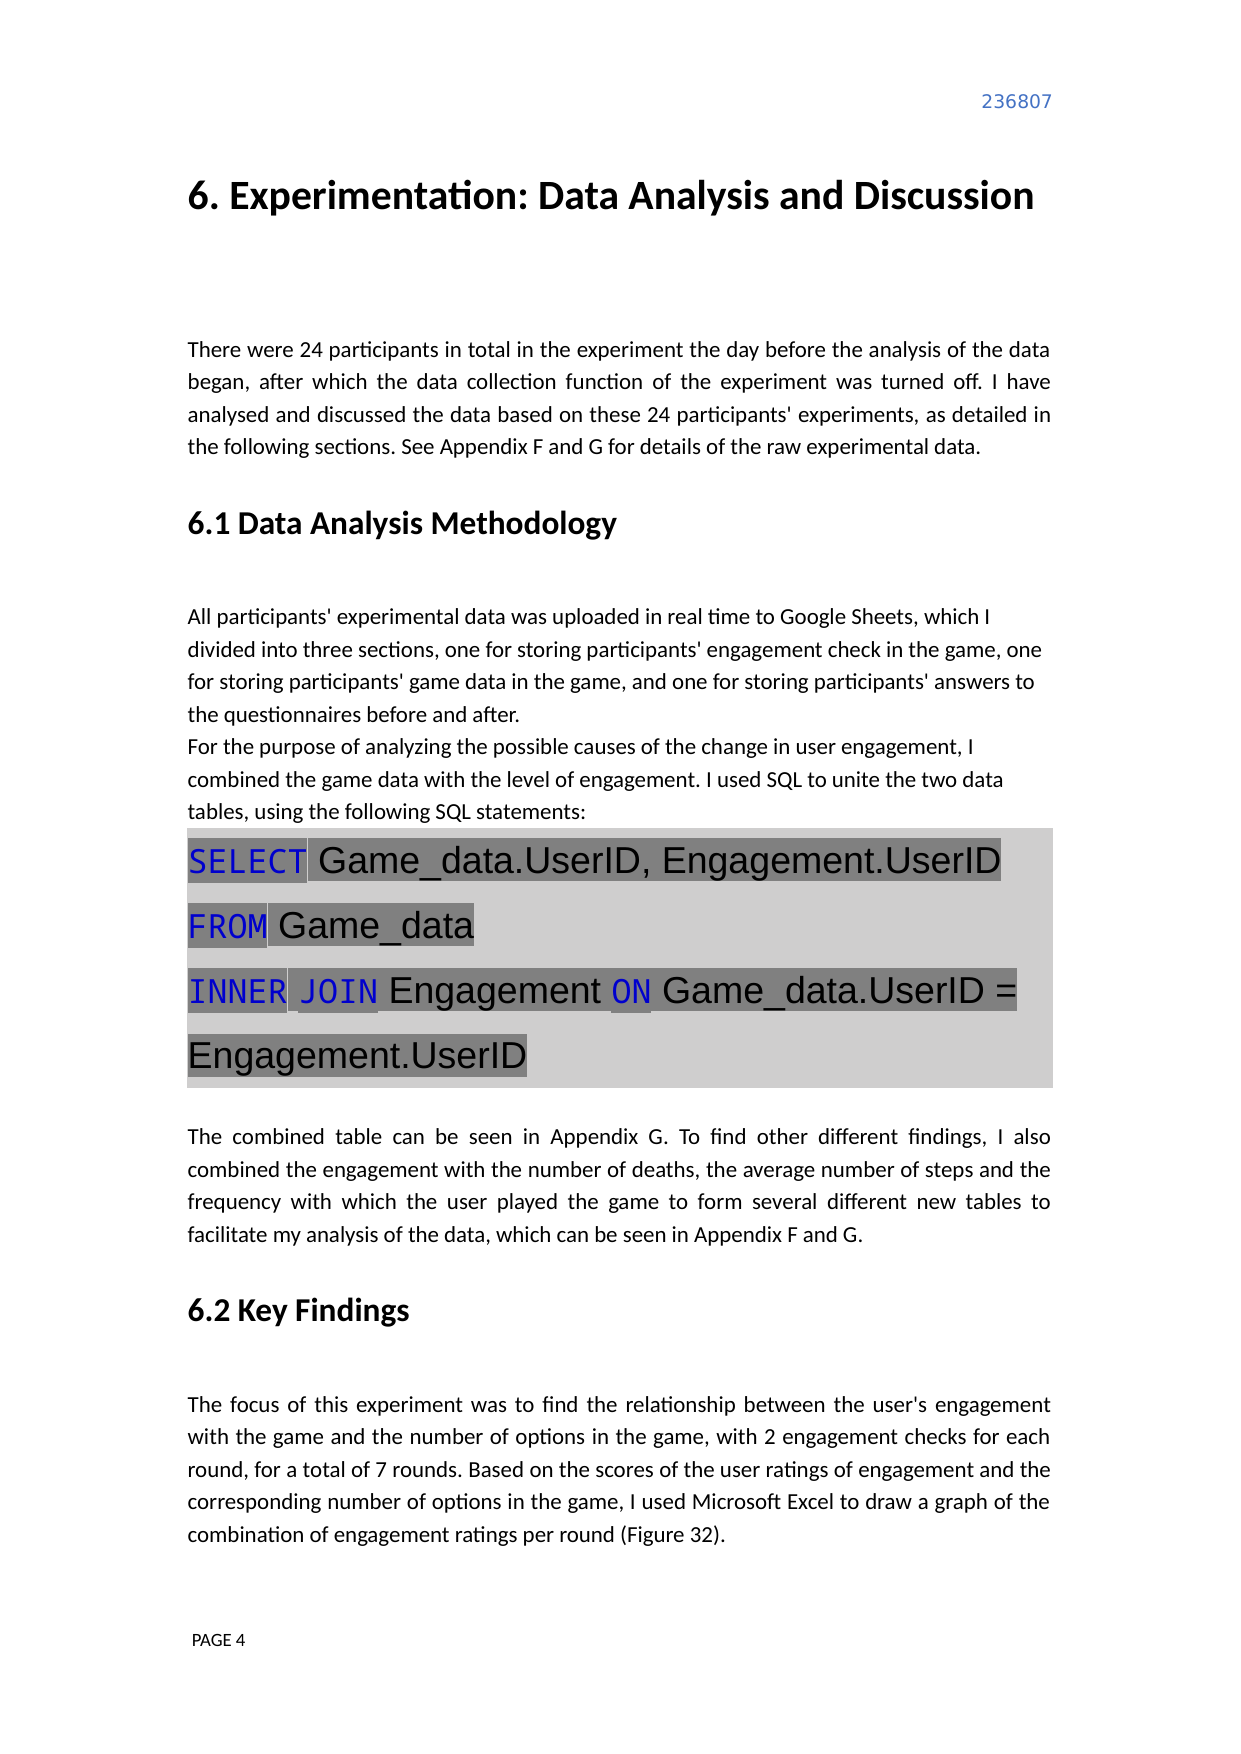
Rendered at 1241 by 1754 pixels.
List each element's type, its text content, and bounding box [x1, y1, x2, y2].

subtitle 6.1 Data Analysis Methodology [187, 489, 1053, 554]
subtitle 6. Experimentation: Data Analysis and Discussion [187, 162, 1053, 227]
text The focus of this experiment was to find the relationship between the user's engagement with the game and the number of options in the game, with 2 engagement checks for each round, for a total of 7 rounds. Based on the scores of the user ratings of engagement and the corresponding number of options in the game, I used Microsoft Excel to draw a graph of the combination of engagement ratings per round (Figure 32). [187, 1388, 1053, 1550]
text SELECT Game_data.UserID, Engagement.UserID FROM Game_data INNER JOIN Engagement ON Game_data.UserID = Engagement.UserID [187, 828, 1053, 1088]
text There were 24 participants in total in the experiment the day before the analysis of the data began, after which the data collection function of the experiment was turned off. I have analysed and discussed the data based on these 24 participants' experiments, as detailed in the following sections. See Appendix F and G for details of the raw experimental data. [187, 332, 1053, 462]
subtitle 6.2 Key Findings [187, 1277, 1053, 1342]
text All participants' experimental data was uploaded in real time to Google Sheets, which I divided into three sections, one for storing participants' engagement check in the game, one for storing participants' game data in the game, and one for storing participants' answers to the questionnaires before and after. [187, 600, 1053, 730]
text For the purpose of analyzing the possible causes of the change in user engagement, I combined the game data with the level of engagement. I used SQL to unite the two data tables, using the following SQL statements: [187, 730, 1053, 828]
text The combined table can be seen in Appendix G. To find other different findings, I also combined the engagement with the number of deaths, the average number of steps and the frequency with which the user played the game to form several different new tables to facilitate my analysis of the data, which can be seen in Appendix F and G. [187, 1120, 1053, 1250]
